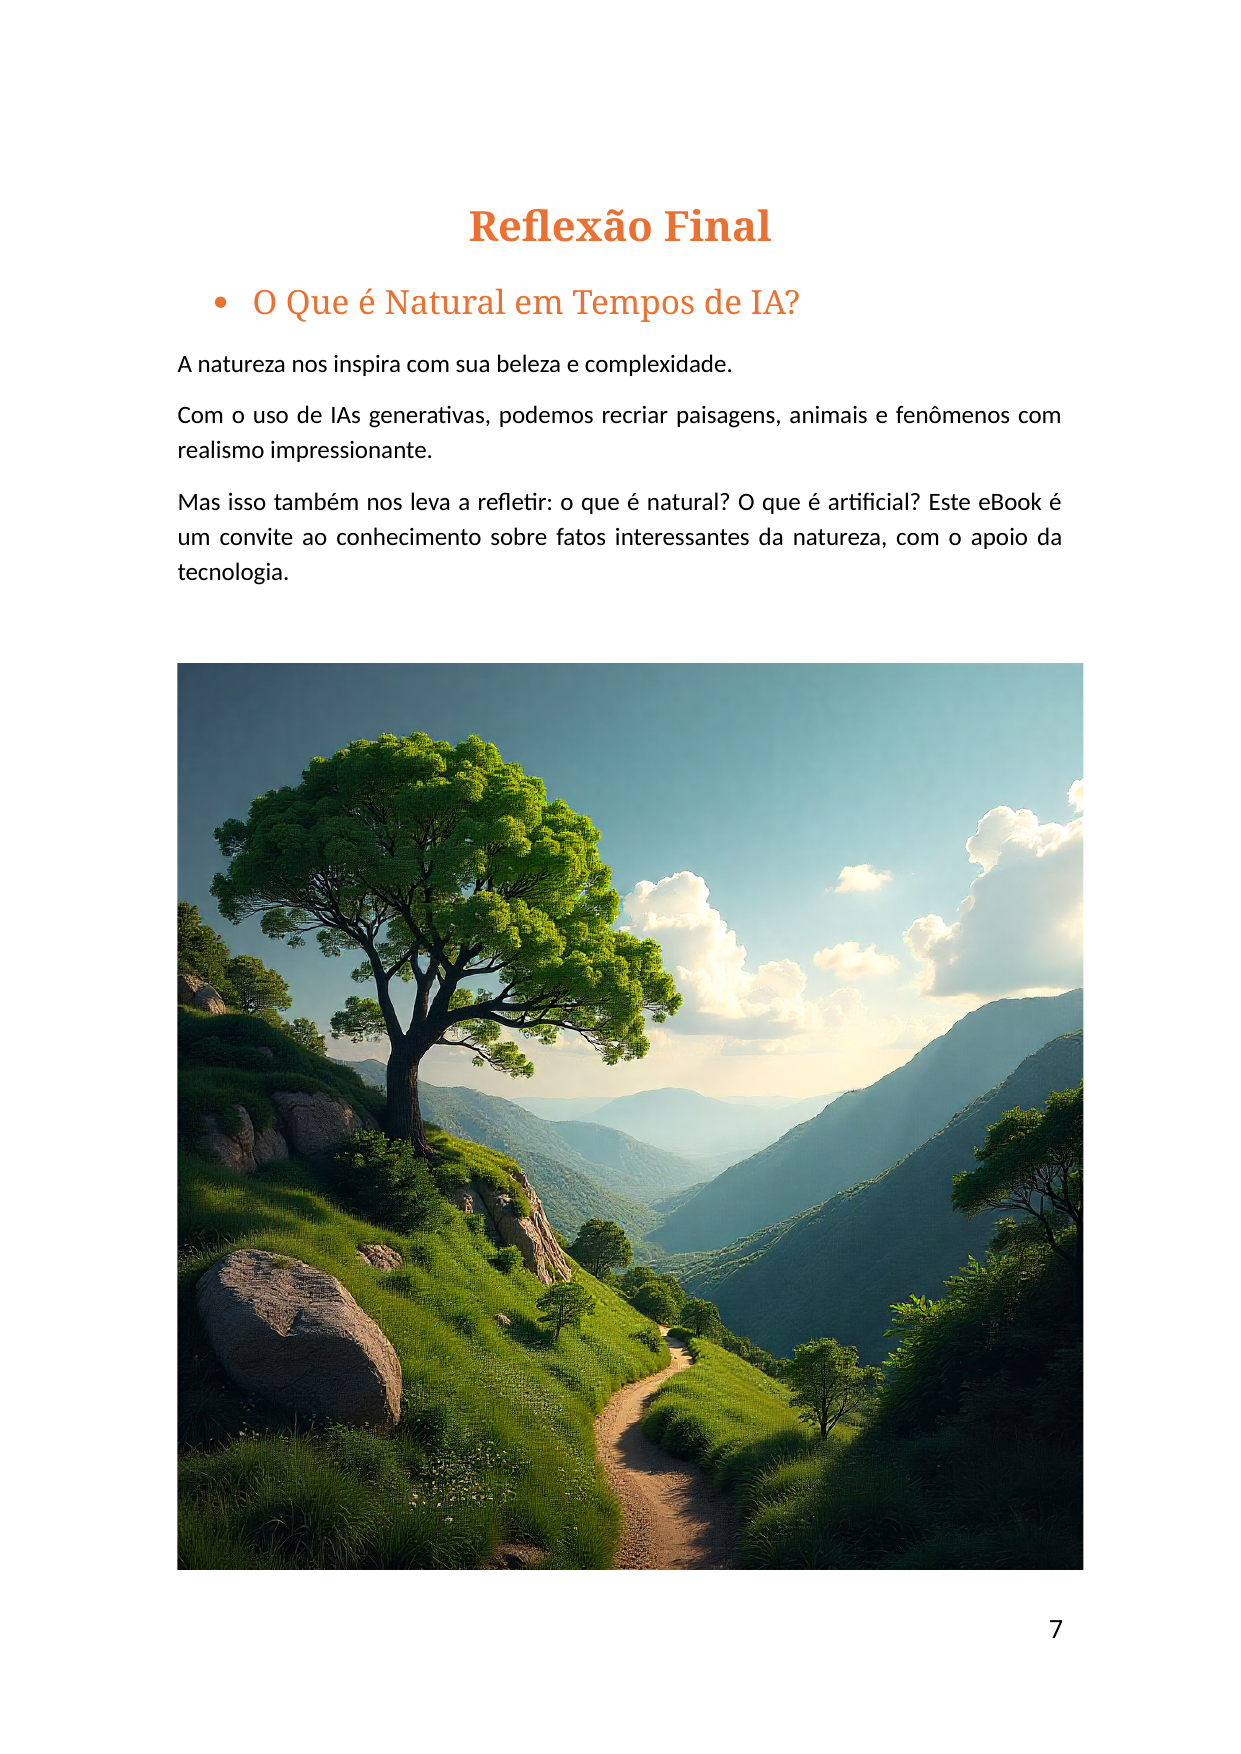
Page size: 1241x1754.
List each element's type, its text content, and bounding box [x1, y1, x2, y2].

text Reflexão Final [177, 197, 1063, 254]
text Mas isso também nos leva a refletir: o que é natural? O que é artificial? Este eBook é um convite ao conhecimento sobre fatos interessantes da natureza, com o apoio da tecnologia. [177, 486, 1063, 587]
text Com o uso de IAs generativas, podemos recriar paisagens, animais e fenômenos com realismo impressionante. [177, 400, 1063, 465]
picture [177, 663, 1084, 1570]
text A natureza nos inspira com sua beleza e complexidade. [177, 348, 1063, 378]
list O Que é Natural em Tempos de IA? [215, 279, 1063, 324]
